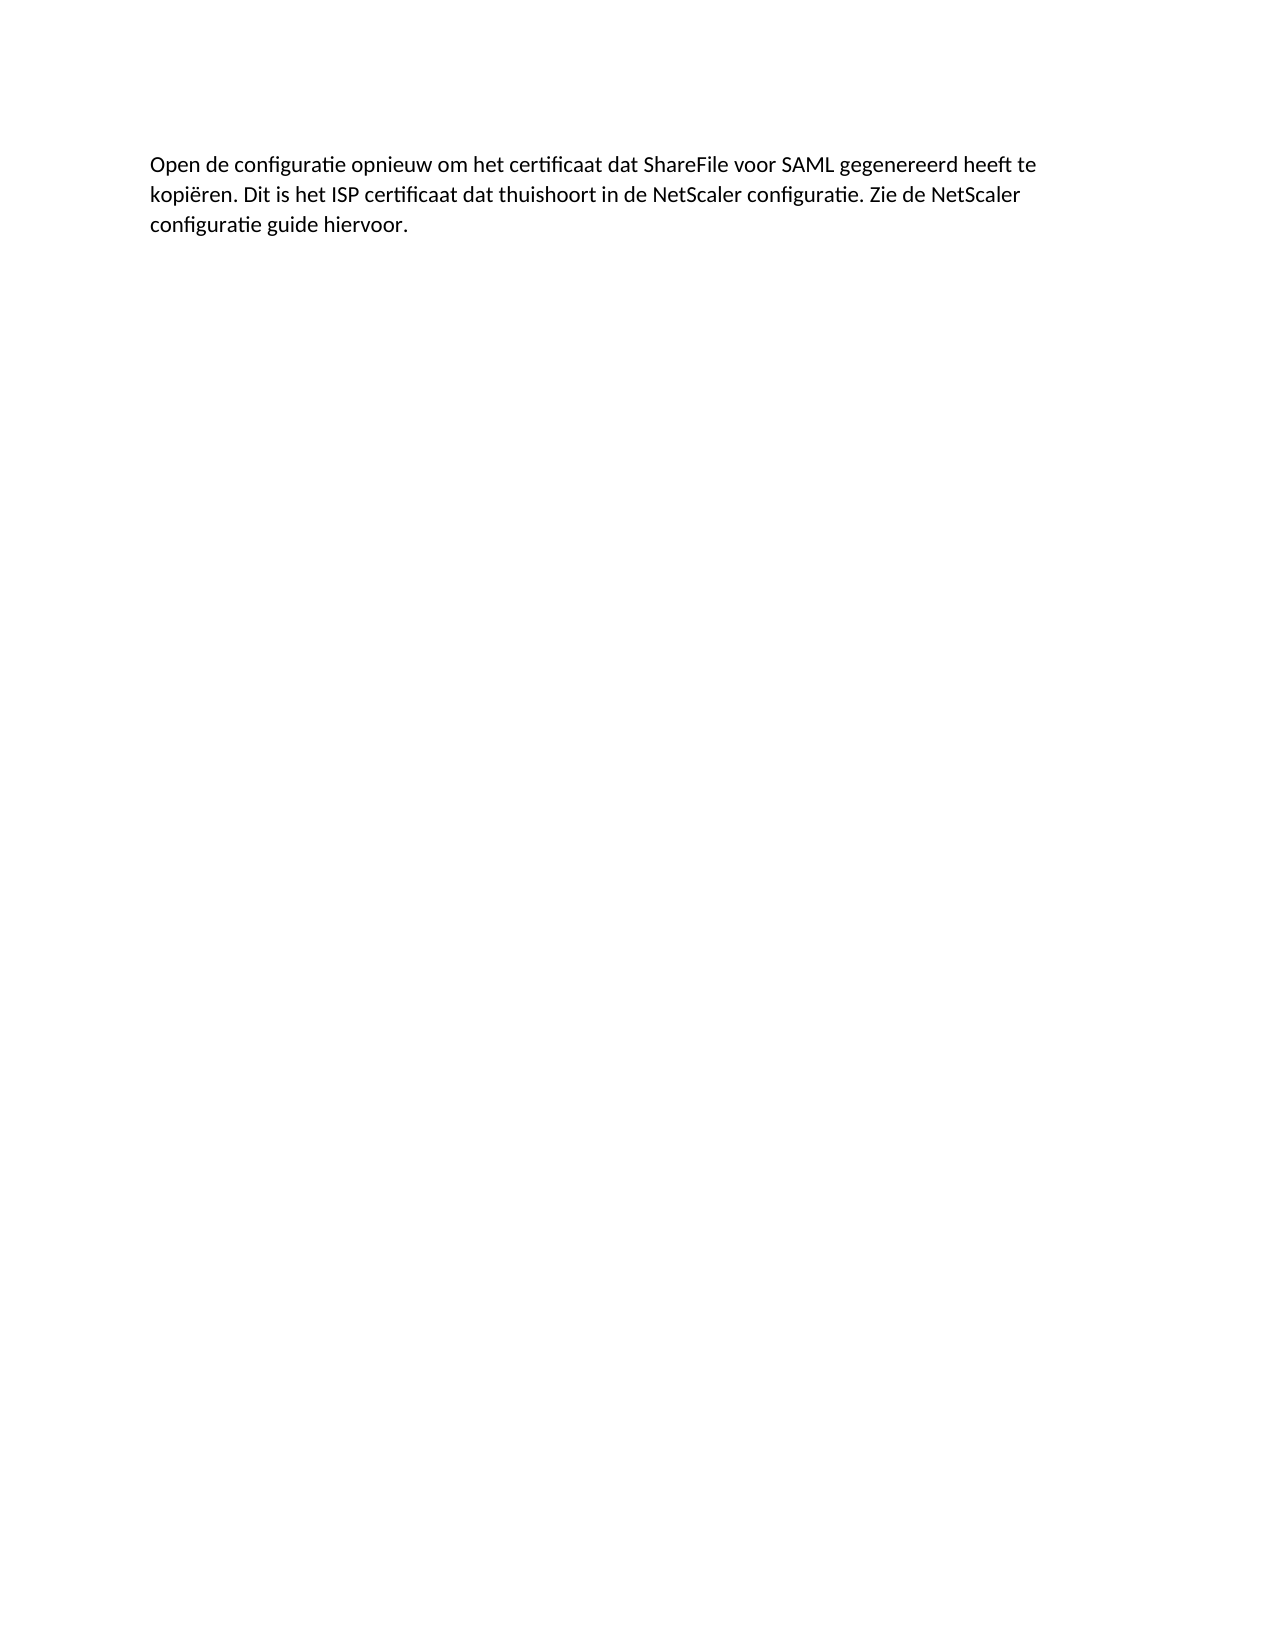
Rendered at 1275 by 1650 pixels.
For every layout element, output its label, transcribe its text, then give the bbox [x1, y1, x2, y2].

text Open de configuratie opnieuw om het certificaat dat ShareFile voor SAML gegenereerd heeft te kopiëren. Dit is het ISP certificaat dat thuishoort in de NetScaler configuratie. Zie de NetScaler configuratie guide hiervoor. [150, 150, 1125, 238]
